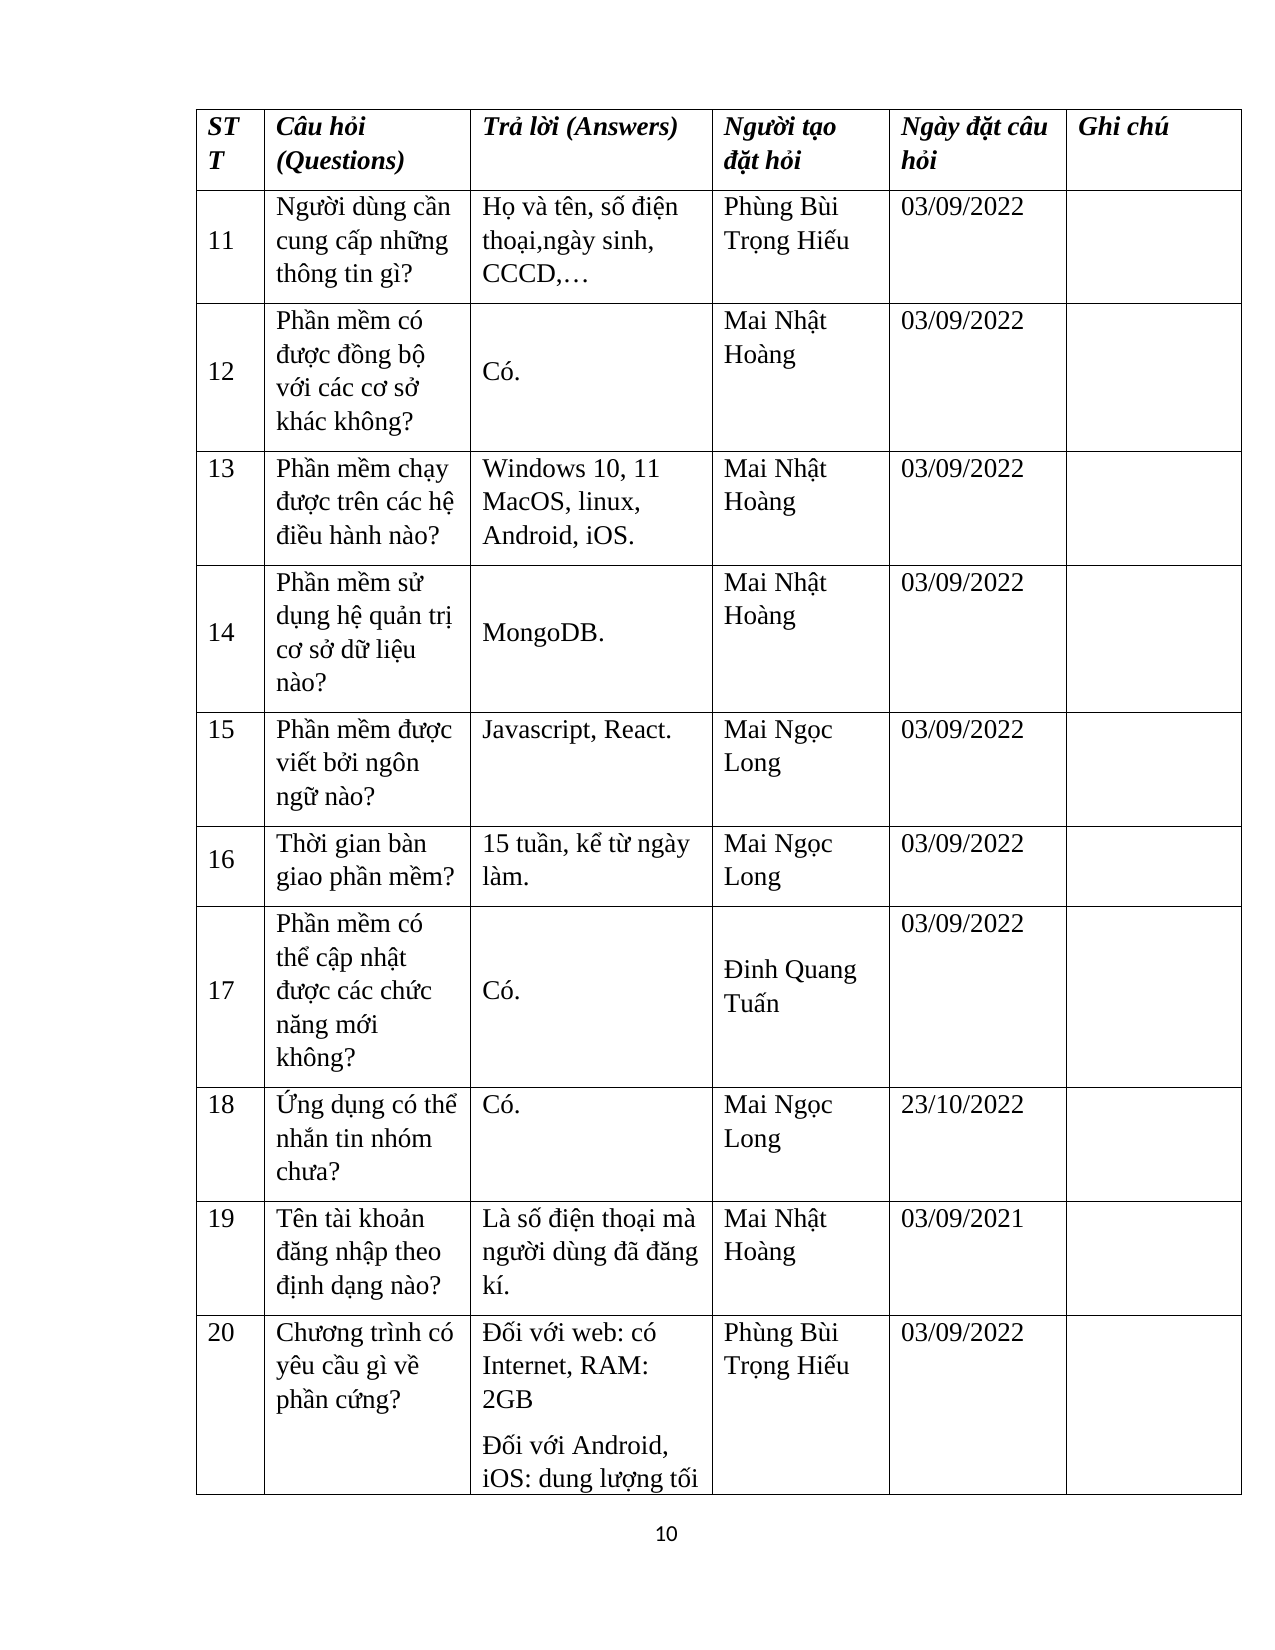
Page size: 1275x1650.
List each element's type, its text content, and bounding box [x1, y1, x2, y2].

table_header Người tạo đặt hỏi [713, 110, 889, 189]
table_cell [1067, 191, 1241, 303]
table_cell 14 [197, 566, 264, 712]
table_cell [1067, 304, 1241, 451]
table_cell 17 [197, 907, 264, 1087]
table_header Ghi chú [1067, 110, 1241, 189]
table_cell Phần mềm có được đồng bộ với các cơ sở khác không? [265, 304, 470, 451]
table_cell [1067, 713, 1241, 826]
table_cell Phần mềm sử dụng hệ quản trị cơ sở dữ liệu nào? [265, 566, 470, 712]
table_cell 11 [197, 191, 264, 303]
table_cell Tên tài khoản đăng nhập theo định dạng nào? [265, 1202, 470, 1315]
table_header Trả lời (Answers) [471, 110, 712, 189]
table_cell 15 tuần, kể từ ngày làm. [471, 827, 712, 906]
table_cell 19 [197, 1202, 264, 1315]
table_cell Có. [471, 304, 712, 451]
table_cell Thời gian bàn giao phần mềm? [265, 827, 470, 906]
table_cell Họ và tên, số điện thoại,ngày sinh, CCCD,… [471, 191, 712, 303]
table_cell 03/09/2022 [890, 452, 1066, 564]
table_cell [1067, 1202, 1241, 1315]
table_cell 23/10/2022 [890, 1088, 1066, 1201]
table_cell Mai Nhật Hoàng [713, 1202, 889, 1315]
table_cell 20 [197, 1316, 264, 1494]
table_cell Windows 10, 11 MacOS, linux, Android, iOS. [471, 452, 712, 564]
table_cell Mai Nhật Hoàng [713, 452, 889, 564]
table_cell 16 [197, 827, 264, 906]
table_cell Mai Ngọc Long [713, 827, 889, 906]
table_cell [1067, 452, 1241, 564]
table_cell Phùng Bùi Trọng Hiếu [713, 191, 889, 303]
table_cell 13 [197, 452, 264, 564]
table_cell Có. [471, 1088, 712, 1201]
table_cell 03/09/2022 [890, 304, 1066, 451]
table_header STT [197, 110, 264, 189]
table_cell 03/09/2022 [890, 191, 1066, 303]
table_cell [265, 1316, 470, 1494]
table_cell Mai Ngọc Long [713, 1088, 889, 1201]
table_cell [1067, 907, 1241, 1087]
table_cell 18 [197, 1088, 264, 1201]
table_cell Javascript, React. [471, 713, 712, 826]
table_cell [471, 1316, 712, 1494]
table_cell Đinh Quang Tuấn [713, 907, 889, 1087]
table_cell Mai Nhật Hoàng [713, 566, 889, 712]
table_cell Phùng Bùi Trọng Hiếu [713, 1316, 889, 1494]
table_cell 03/09/2022 [890, 827, 1066, 906]
table_cell Phần mềm được viết bởi ngôn ngữ nào? [265, 713, 470, 826]
table_cell 03/09/2021 [890, 1202, 1066, 1315]
table_cell Có. [471, 907, 712, 1087]
table_cell 12 [197, 304, 264, 451]
table_cell 03/09/2022 [890, 1316, 1066, 1494]
table_cell [1067, 827, 1241, 906]
table_cell Mai Ngọc Long [713, 713, 889, 826]
table_cell MongoDB. [471, 566, 712, 712]
table_cell 15 [197, 713, 264, 826]
table_cell Mai Nhật Hoàng [713, 304, 889, 451]
table_cell [1067, 1088, 1241, 1201]
table_header Câu hỏi (Questions) [265, 110, 470, 189]
table_cell [1067, 1316, 1241, 1494]
table_cell [1067, 566, 1241, 712]
table_cell 03/09/2022 [890, 907, 1066, 1087]
table_cell Ứng dụng có thể nhắn tin nhóm chưa? [265, 1088, 470, 1201]
table_header Ngày đặt câu hỏi [890, 110, 1066, 189]
table_cell Người dùng cần cung cấp những thông tin gì? [265, 191, 470, 303]
table_cell Phần mềm chạy được trên các hệ điều hành nào? [265, 452, 470, 564]
table_cell 03/09/2022 [890, 713, 1066, 826]
table_cell Phần mềm có thể cập nhật được các chức năng mới không? [265, 907, 470, 1087]
table_cell Là số điện thoại mà người dùng đã đăng kí. [471, 1202, 712, 1315]
table_cell 03/09/2022 [890, 566, 1066, 712]
